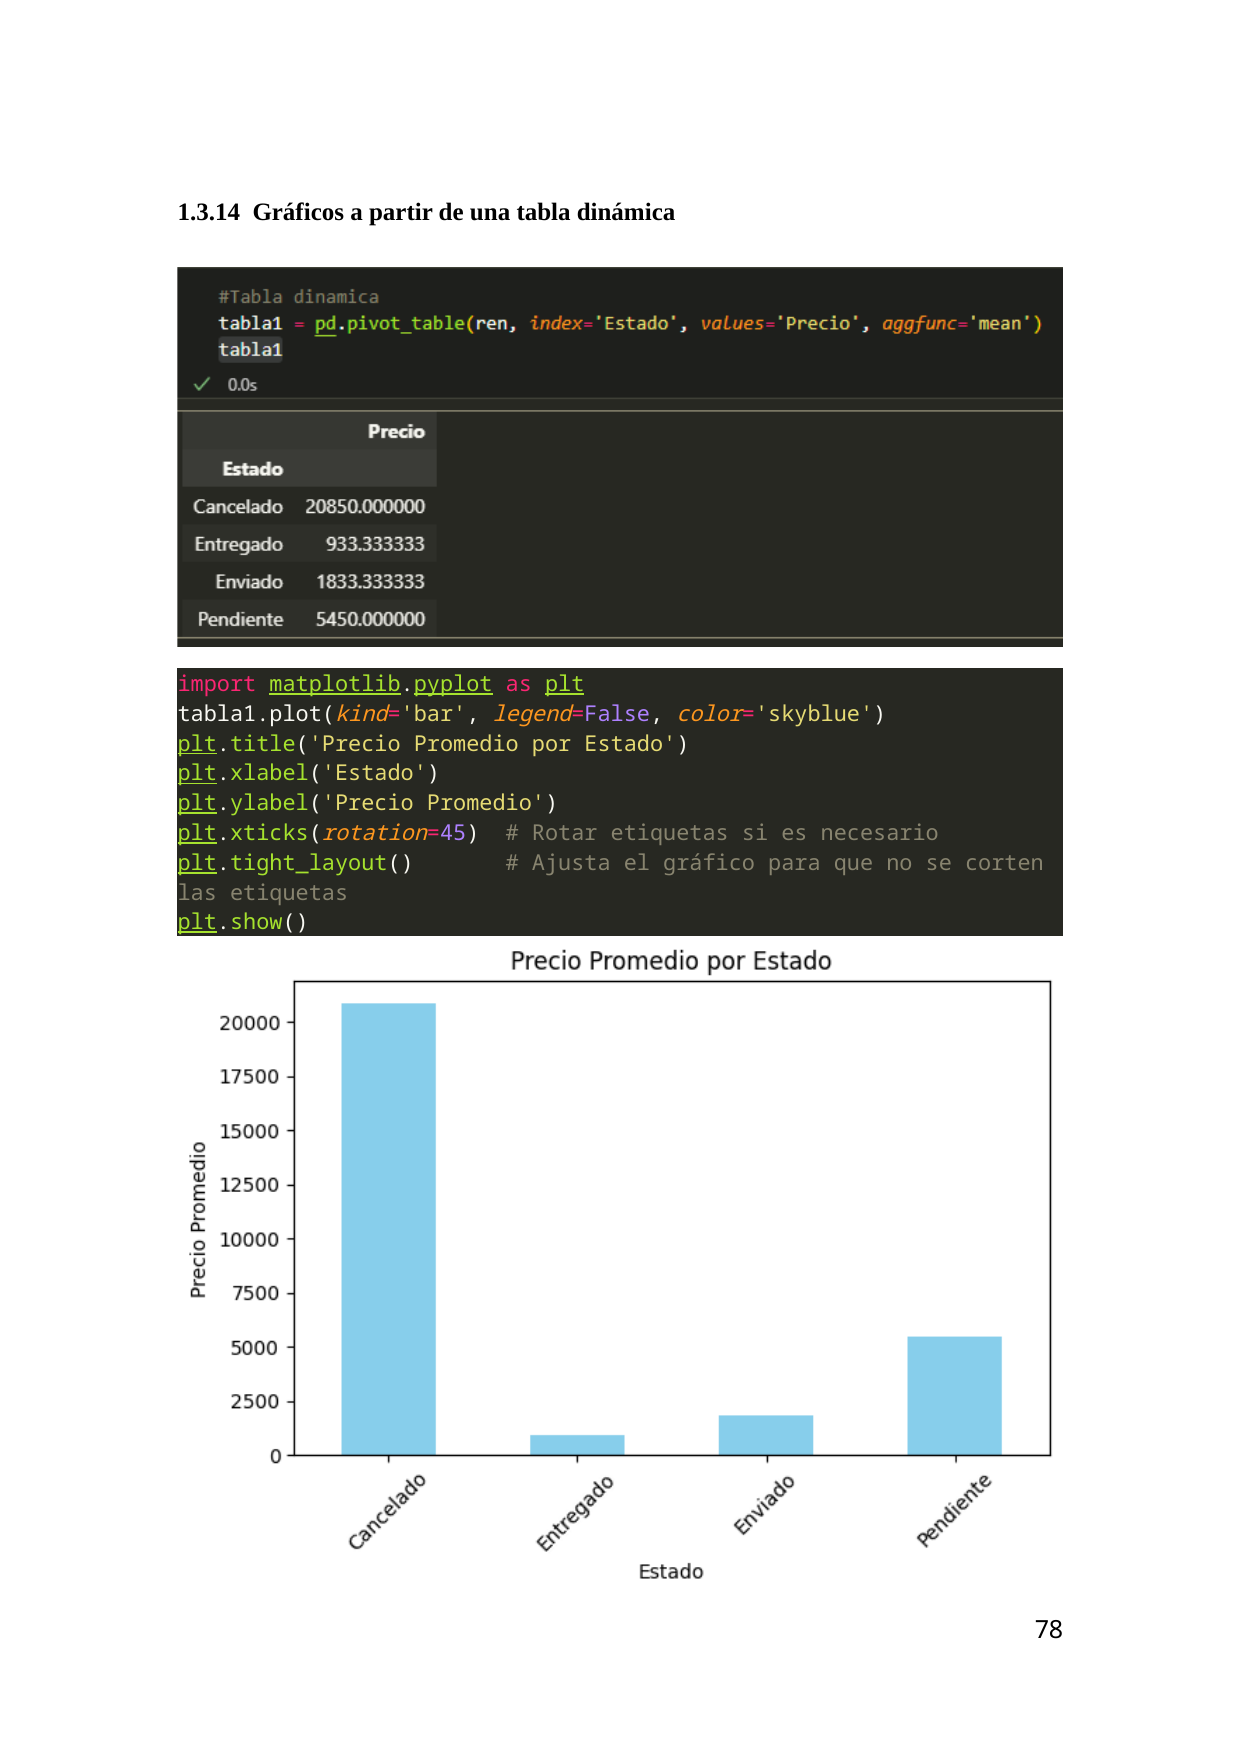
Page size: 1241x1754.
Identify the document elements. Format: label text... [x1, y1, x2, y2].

text plt.tight_layout() # Ajusta el gráfico para que no se corten las etiquetas [177, 847, 1063, 906]
text plt.show() [177, 906, 1063, 936]
text plt.ylabel('Precio Promedio') [177, 787, 1063, 817]
text plt.title('Precio Promedio por Estado') [177, 728, 1063, 757]
picture [177, 936, 1063, 1597]
subtitle Gráficos a partir de una tabla dinámica [177, 197, 1063, 226]
picture [177, 267, 1063, 647]
text plt.xlabel('Estado') [177, 757, 1063, 787]
text tabla1.plot(kind='bar', legend=False, color='skyblue') [177, 698, 1063, 728]
text plt.xticks(rotation=45) # Rotar etiquetas si es necesario [177, 817, 1063, 847]
text import matplotlib.pyplot as plt [177, 668, 1063, 698]
